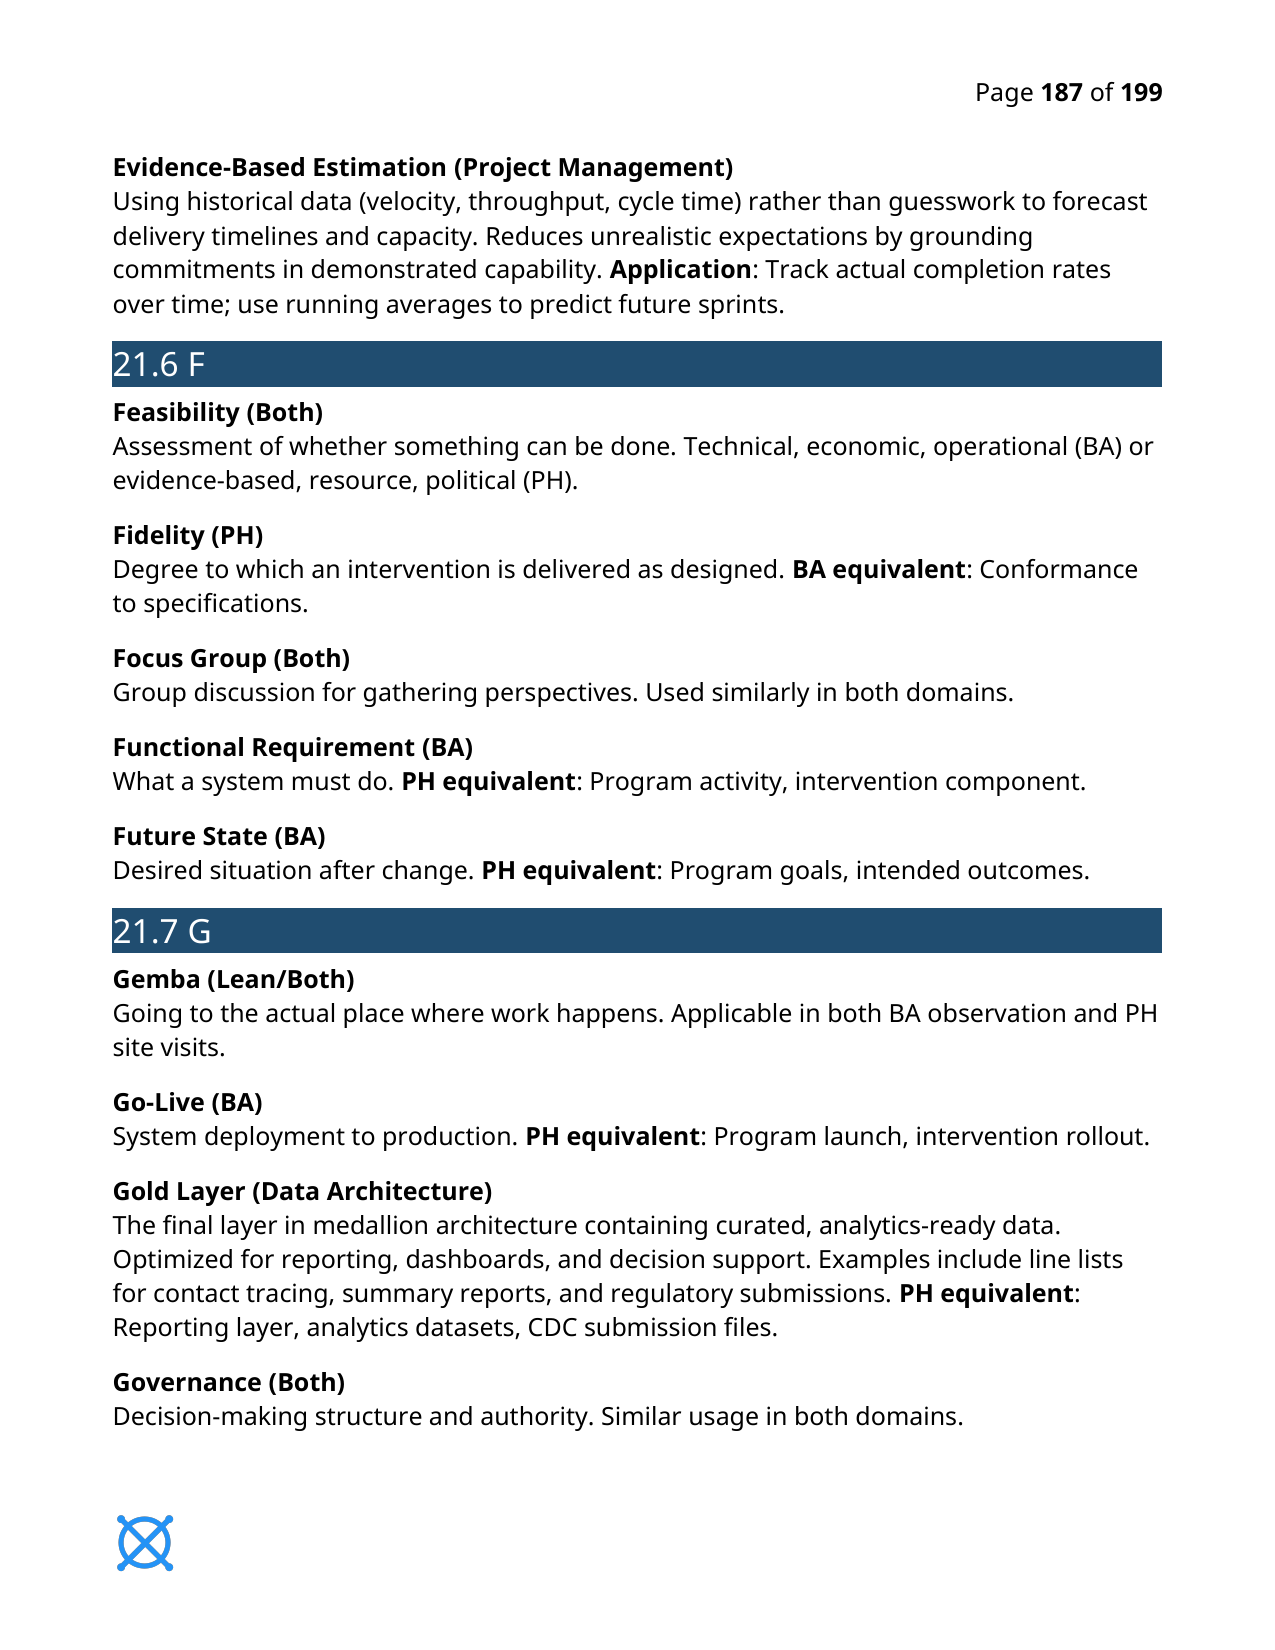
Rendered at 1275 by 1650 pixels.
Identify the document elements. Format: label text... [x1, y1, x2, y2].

text The final layer in medallion architecture containing curated, analytics-ready data. Optimized for reporting, dashboards, and decision support. Examples include line lists for contact tracing, summary reports, and regulatory submissions. PH equivalent: Reporting layer, analytics datasets, CDC submission files. [112, 1208, 1162, 1344]
subtitle G [112, 908, 1162, 953]
text Future State (BA) [112, 819, 1162, 853]
text Functional Requirement (BA) [112, 730, 1162, 764]
text Decision-making structure and authority. Similar usage in both domains. [112, 1399, 1162, 1433]
text Focus Group (Both) [112, 641, 1162, 675]
text Going to the actual place where work happens. Applicable in both BA observation and PH site visits. [112, 996, 1162, 1064]
text Evidence-Based Estimation (Project Management) [112, 150, 1162, 184]
subtitle F [112, 341, 1162, 387]
text Gemba (Lean/Both) [112, 962, 1162, 996]
text Feasibility (Both) [112, 395, 1162, 429]
text Group discussion for gathering perspectives. Used similarly in both domains. [112, 675, 1162, 709]
text Using historical data (velocity, throughput, cycle time) rather than guesswork to forecast delivery timelines and capacity. Reduces unrealistic expectations by grounding commitments in demonstrated capability. Application: Track actual completion rates over time; use running averages to predict future sprints. [112, 184, 1162, 320]
text System deployment to production. PH equivalent: Program launch, intervention rollout. [112, 1119, 1162, 1153]
text Fidelity (PH) [112, 518, 1162, 552]
text Go-Live (BA) [112, 1084, 1162, 1119]
text Assessment of whether something can be done. Technical, economic, operational (BA) or evidence-based, resource, political (PH). [112, 429, 1162, 497]
text What a system must do. PH equivalent: Program activity, intervention component. [112, 764, 1162, 798]
text Degree to which an intervention is delivered as designed. BA equivalent: Conformance to specifications. [112, 552, 1162, 620]
text Governance (Both) [112, 1365, 1162, 1399]
text Gold Layer (Data Architecture) [112, 1173, 1162, 1208]
picture [112, 1511, 177, 1575]
text Desired situation after change. PH equivalent: Program goals, intended outcomes. [112, 853, 1162, 887]
